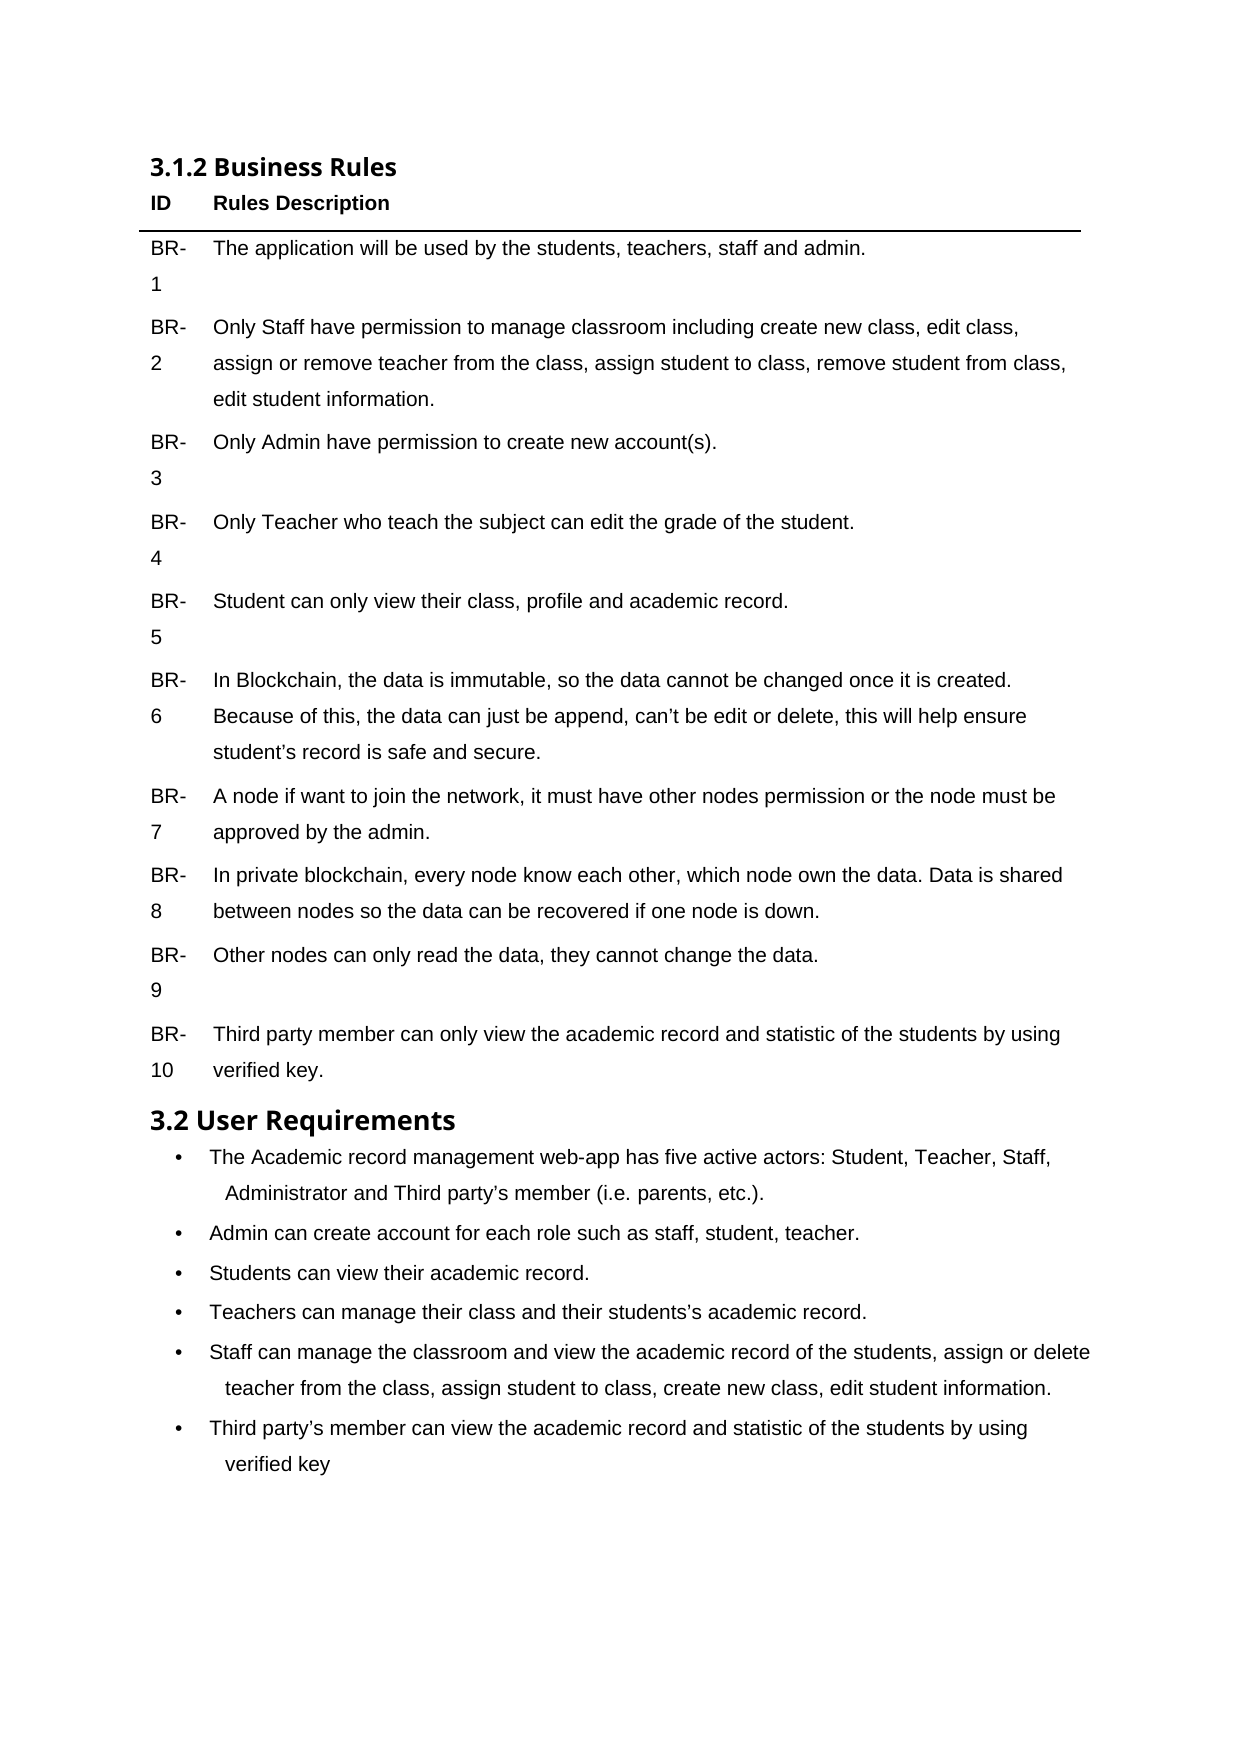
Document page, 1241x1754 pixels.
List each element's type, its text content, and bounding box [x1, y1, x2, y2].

table_cell Only Teacher who teach the subject can edit the grade of the student. [164, 506, 1081, 585]
table_cell BR-2 [139, 311, 164, 426]
table_cell BR-4 [139, 506, 164, 585]
table_cell Third party member can only view the academic record and statistic of the students by using verified key. [164, 1018, 1081, 1097]
table_cell BR-5 [139, 585, 164, 664]
table_cell Other nodes can only read the data, they cannot change the data. [164, 939, 1081, 1018]
table_cell Student can only view their class, profile and academic record. [164, 585, 1081, 664]
list Staff can manage the classroom and view the academic record of the students, assign or delete teacher from the class, assign student to class, create new class, edit student information. [175, 1340, 1093, 1400]
table_cell Only Staff have permission to manage classroom including create new class, edit class, assign or remove teacher from the class, assign student to class, remove student from class, edit student information. [164, 311, 1081, 426]
table_header Rules Description [164, 187, 1081, 230]
table_cell A node if want to join the network, it must have other nodes permission or the node must be approved by the admin. [164, 780, 1081, 859]
table_cell BR-6 [139, 665, 164, 780]
list Third party’s member can view the academic record and statistic of the students by using verified key [175, 1415, 1093, 1475]
subtitle 3.1.2 Business Rules [150, 150, 1093, 184]
list Admin can create account for each role such as staff, student, teacher. [175, 1221, 1093, 1245]
table_cell BR-1 [139, 232, 164, 311]
table_cell The application will be used by the students, teachers, staff and admin. [164, 232, 1081, 311]
list Students can view their academic record. [175, 1260, 1093, 1284]
table_cell Only Admin have permission to create new account(s). [164, 426, 1081, 506]
table_cell BR-7 [139, 780, 164, 859]
table_cell BR-10 [139, 1018, 164, 1097]
list The Academic record management web-app has five active actors: Student, Teacher, Staff, Administrator and Third party’s member (i.e. parents, etc.). [175, 1145, 1093, 1205]
table_header ID [139, 187, 164, 230]
list Teachers can manage their class and their students’s academic record. [175, 1300, 1093, 1324]
table_cell BR-8 [139, 859, 164, 939]
table_cell BR-9 [139, 939, 164, 1018]
subtitle 3.2 User Requirements [150, 1102, 1093, 1138]
table_cell BR-3 [139, 426, 164, 506]
table_cell In private blockchain, every node know each other, which node own the data. Data is shared between nodes so the data can be recovered if one node is down. [164, 859, 1081, 939]
table_cell In Blockchain, the data is immutable, so the data cannot be changed once it is created. Because of this, the data can just be append, can’t be edit or delete, this will help ensure student’s record is safe and secure. [164, 665, 1081, 780]
